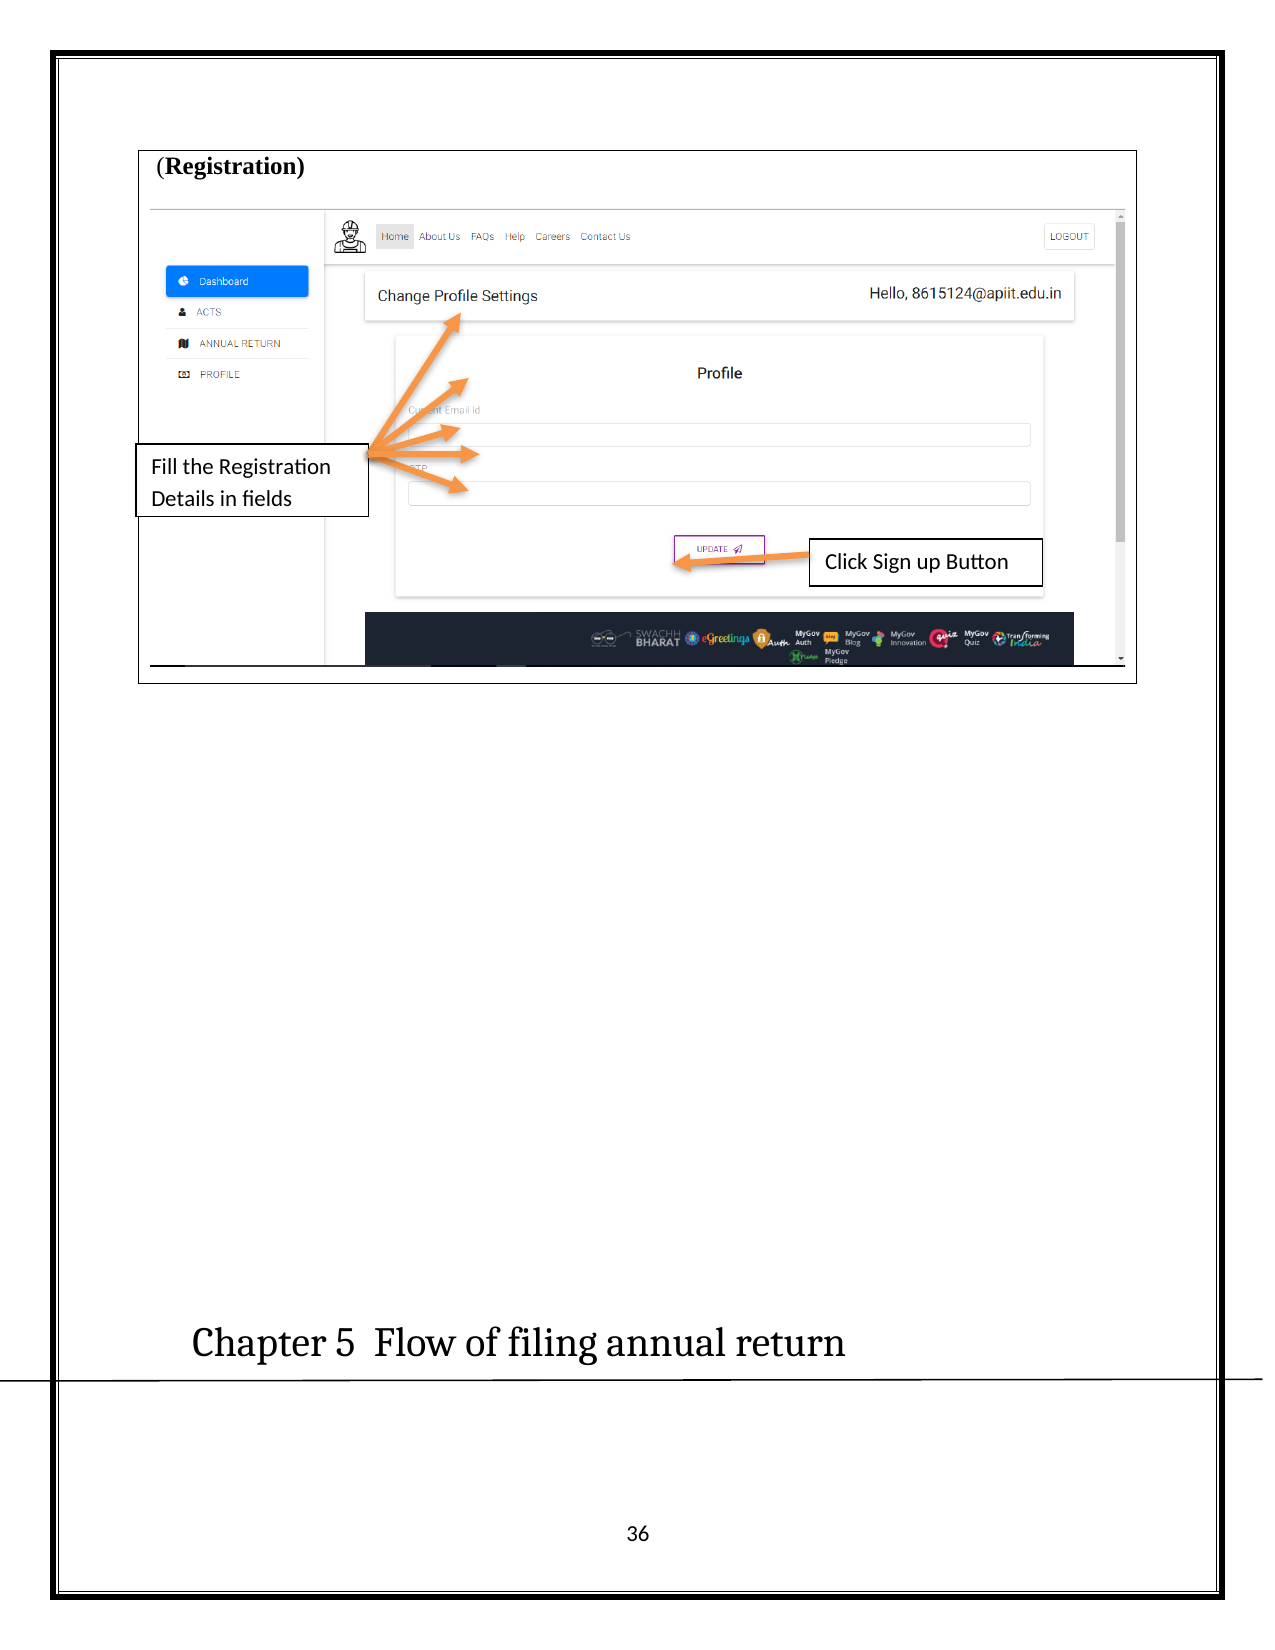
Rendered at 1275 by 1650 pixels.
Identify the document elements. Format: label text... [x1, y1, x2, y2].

title Chapter 5 Flow of filing annual return [192, 1318, 1125, 1366]
table_header (Registration) [139, 151, 1136, 683]
picture [150, 208, 1125, 667]
